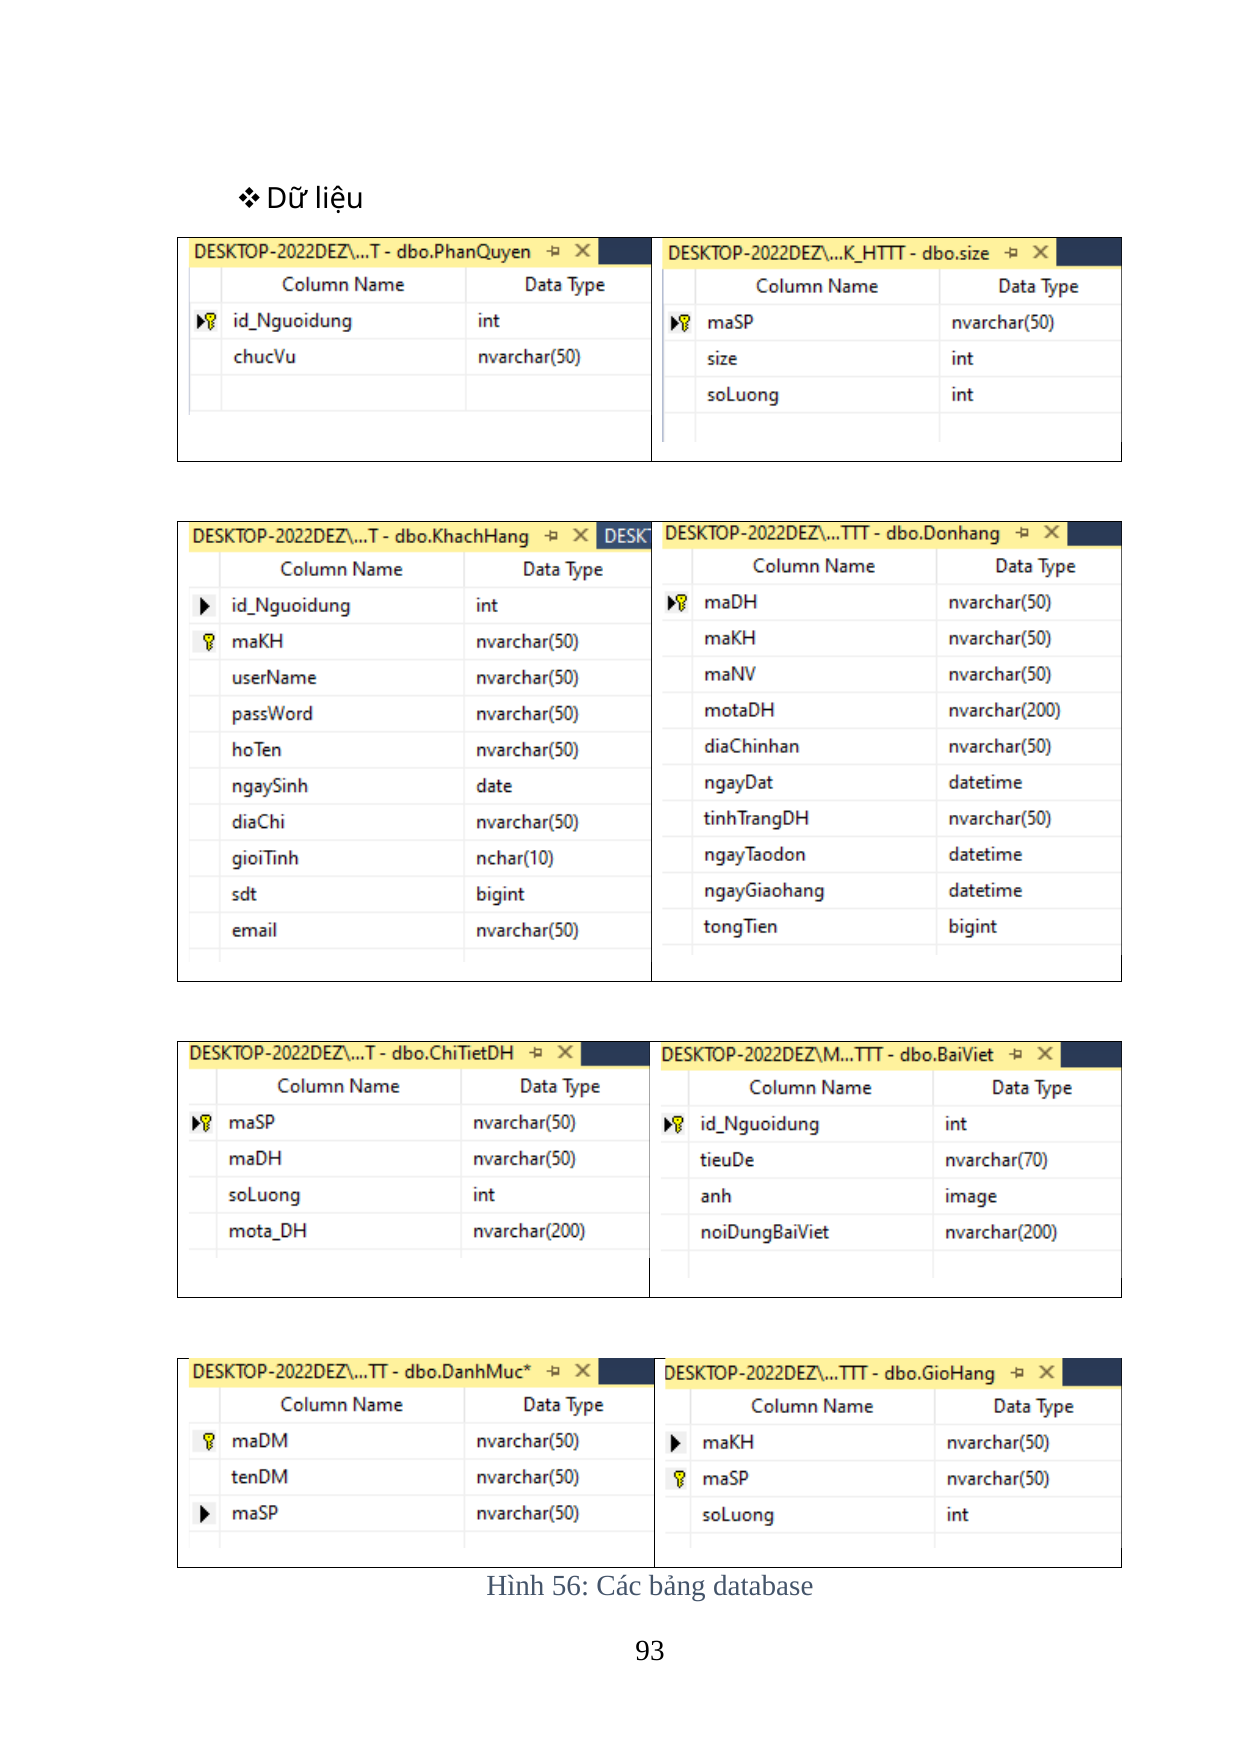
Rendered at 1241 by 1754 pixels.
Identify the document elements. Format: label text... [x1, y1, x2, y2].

table_header [178, 238, 651, 461]
picture [188, 238, 652, 415]
table_header [655, 1359, 1121, 1567]
table_header [178, 522, 651, 981]
picture [665, 1358, 1122, 1548]
table_header [652, 238, 1121, 461]
picture [662, 522, 1122, 955]
table_header [178, 1042, 649, 1297]
table_header [650, 1042, 1121, 1297]
picture [660, 1042, 1122, 1278]
picture [188, 522, 652, 962]
table_header [178, 1359, 654, 1567]
picture [662, 238, 1122, 442]
text Hình 56: Các bảng database [177, 1568, 1122, 1602]
picture [188, 1042, 650, 1258]
picture [188, 1358, 654, 1548]
list Dữ liệu [236, 178, 1122, 217]
table_header [652, 522, 1121, 981]
